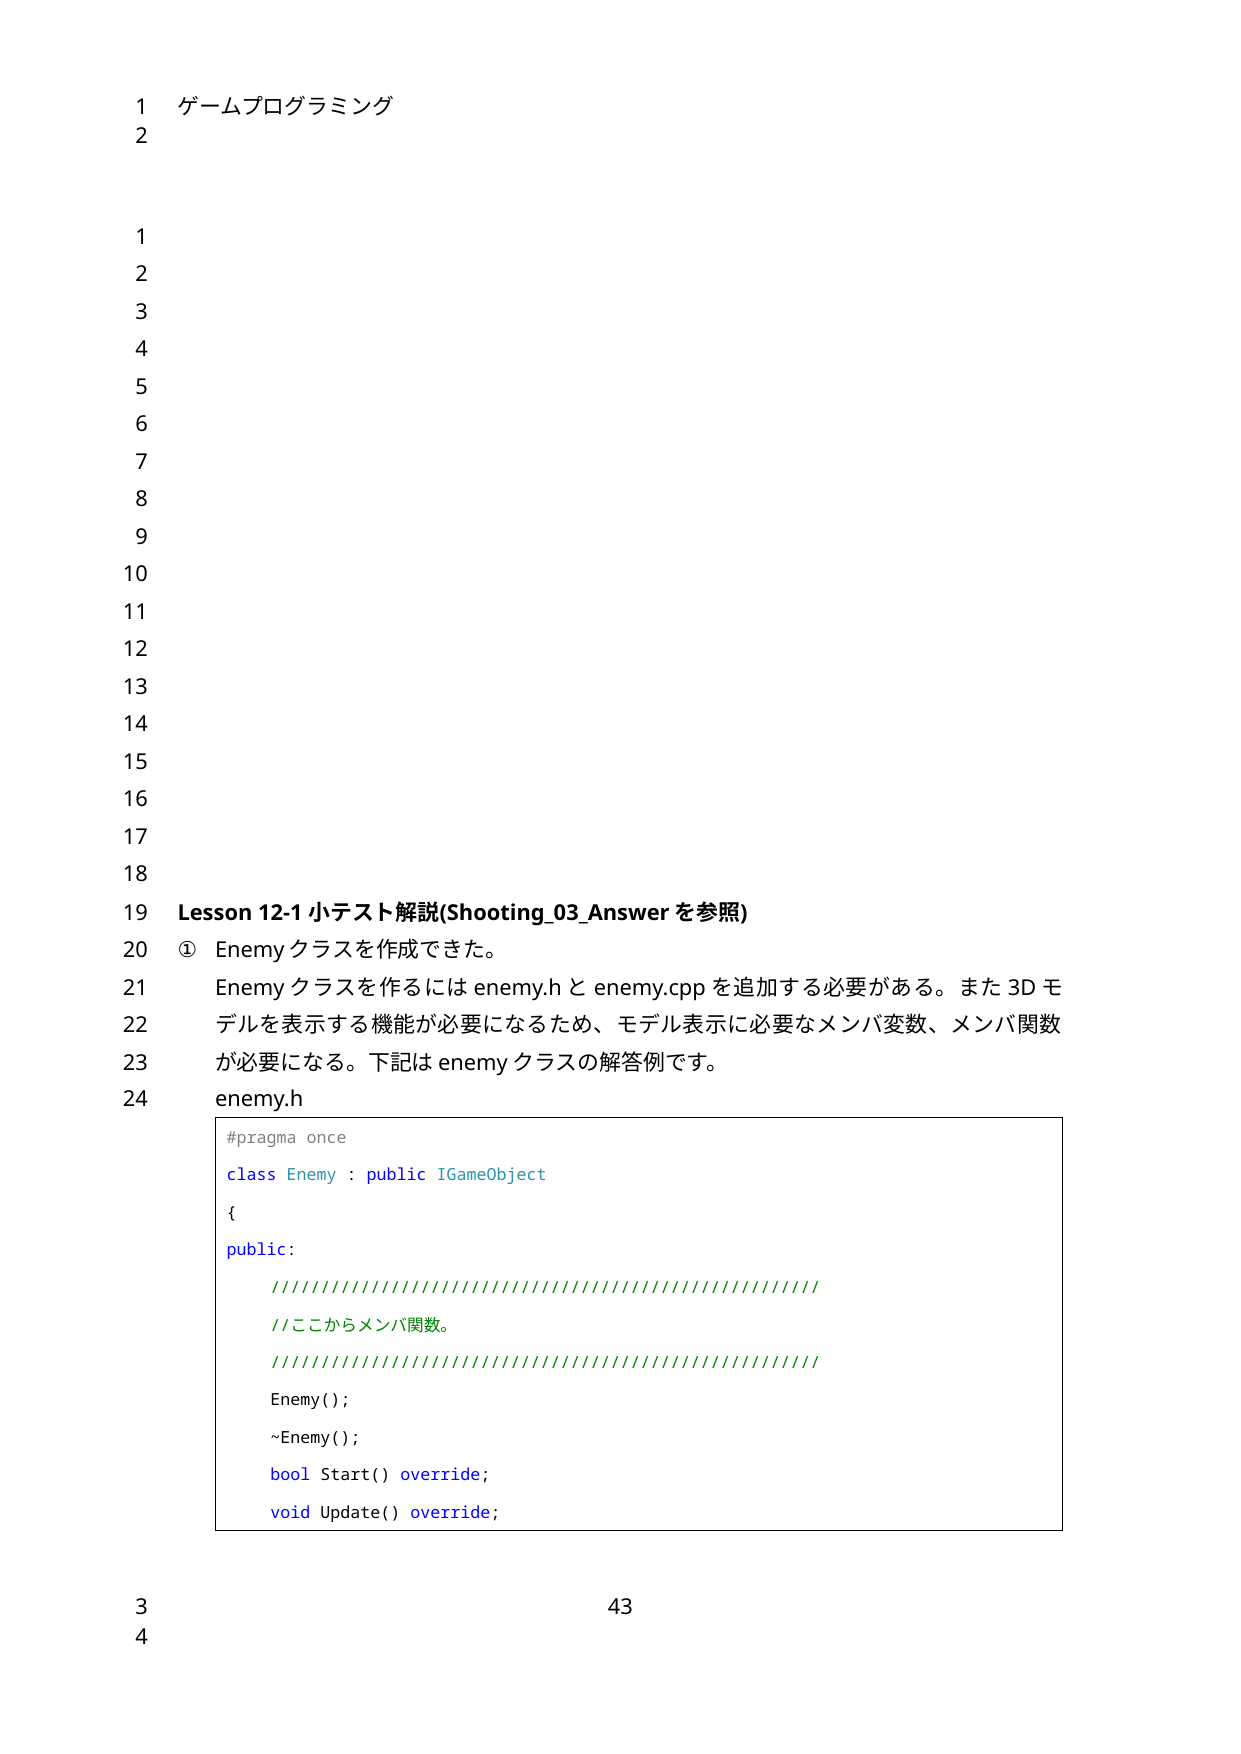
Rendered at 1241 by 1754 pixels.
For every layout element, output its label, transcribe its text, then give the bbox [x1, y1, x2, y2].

list enemy.h [215, 1079, 1063, 1117]
text Lesson 12-1 小テスト解説(Shooting_03_Answerを参照) [177, 892, 1063, 929]
list Enemyクラスを作成できた。 [177, 929, 1063, 967]
list Enemyクラスを作るにはenemy.hとenemy.cppを追加する必要がある。また3Dモデルを表示する機能が必要になるため、モデル表示に必要なメンバ変数、メンバ関数が必要になる。下記はenemyクラスの解答例です。 [215, 967, 1063, 1079]
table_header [216, 1118, 1062, 1530]
